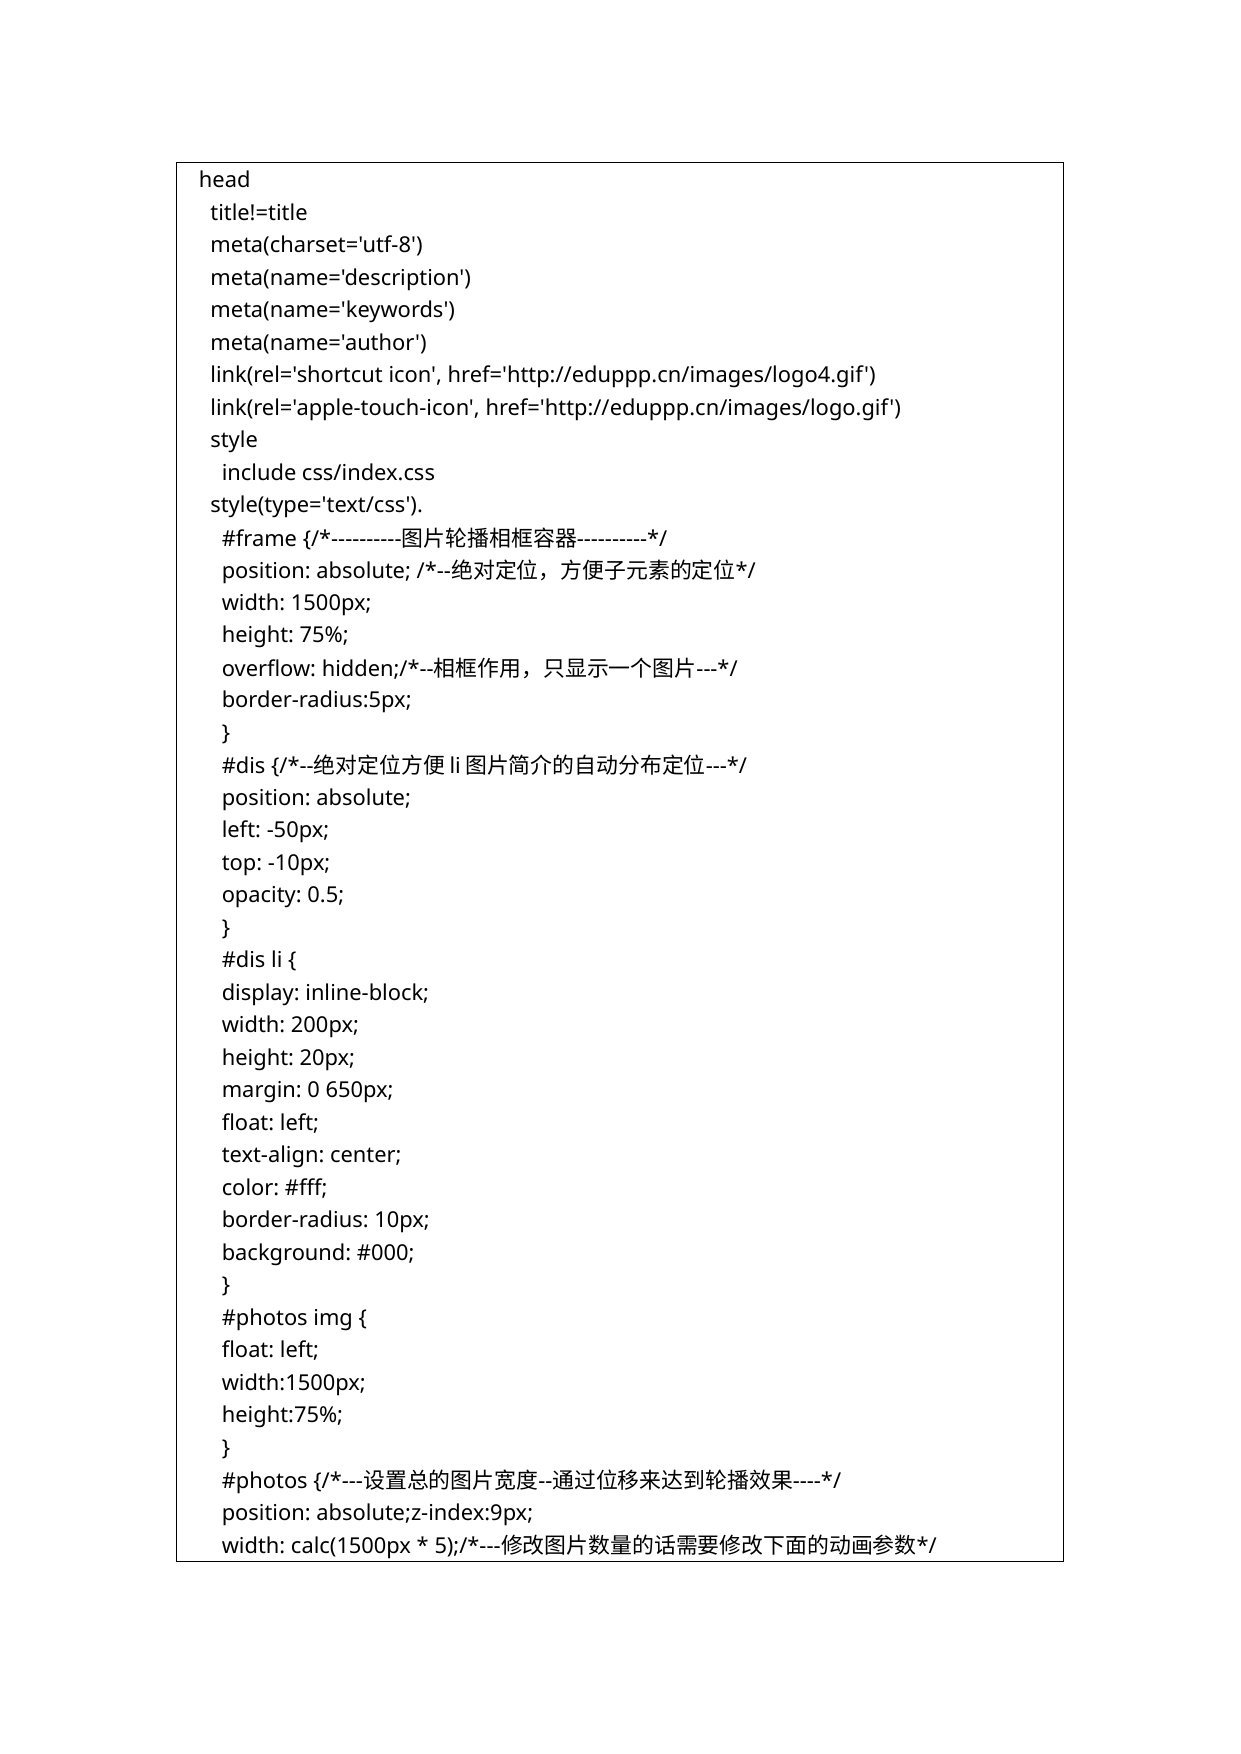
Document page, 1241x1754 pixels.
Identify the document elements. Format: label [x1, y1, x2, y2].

table_header [177, 163, 1063, 1561]
